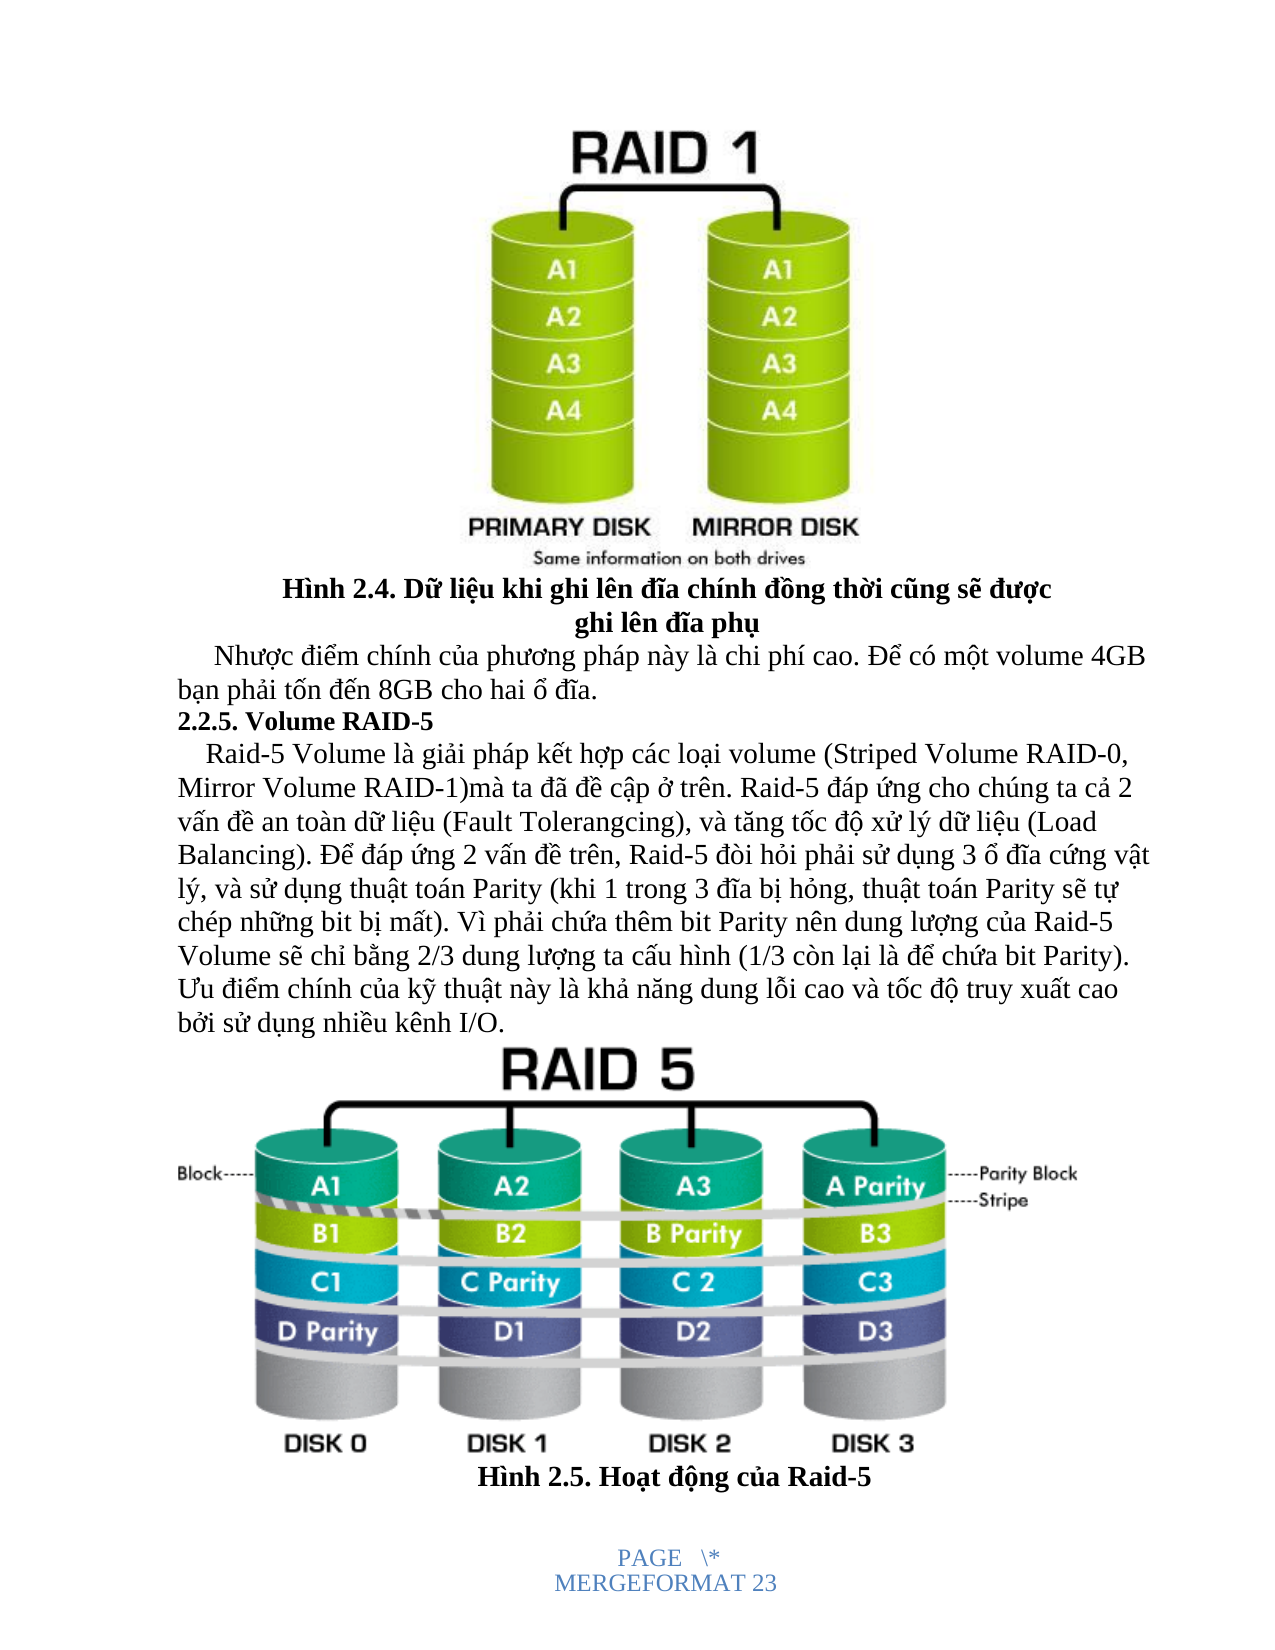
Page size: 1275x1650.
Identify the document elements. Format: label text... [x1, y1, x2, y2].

text Hình 2.5. Hoạt động của Raid-5 [402, 1459, 1157, 1492]
picture [448, 118, 886, 572]
text Nhược điểm chính của phương pháp này là chi phí cao. Để có một volume 4GB bạn phải tốn đến 8GB cho hai ổ đĩa. [177, 638, 1157, 705]
text Hình 2.4. Dữ liệu khi ghi lên đĩa chính đồng thời cũng sẽ được ghi lên đĩa phụ [177, 571, 1157, 638]
text 2.2.5. Volume RAID-5 [177, 705, 1157, 737]
text Raid-5 Volume là giải pháp kết hợp các loại volume (Striped Volume RAID-0, Mirror Volume RAID-1)mà ta đã đề cập ở trên. Raid-5 đáp ứng cho chúng ta cả 2 vấn đề an toàn dữ liệu (Fault Tolerangcing), và tăng tốc độ xử lý dữ liệu (Load Balancing). Để đáp ứng 2 vấn đề trên, Raid-5 đòi hỏi phải sử dụng 3 ổ đĩa cứng vật lý, và sử dụng thuật toán Parity (khi 1 trong 3 đĩa bị hỏng, thuật toán Parity sẽ tự chép những bit bị mất). Vì phải chứa thêm bit Parity nên dung lượng của Raid-5 Volume sẽ chỉ bằng 2/3 dung lượng ta cấu hình (1/3 còn lại là để chứa bit Parity). Ưu điểm chính của kỹ thuật này là khả năng dung lỗi cao và tốc độ truy xuất cao bởi sử dụng nhiều kênh I/O. [177, 737, 1157, 1038]
picture [177, 1038, 1078, 1459]
